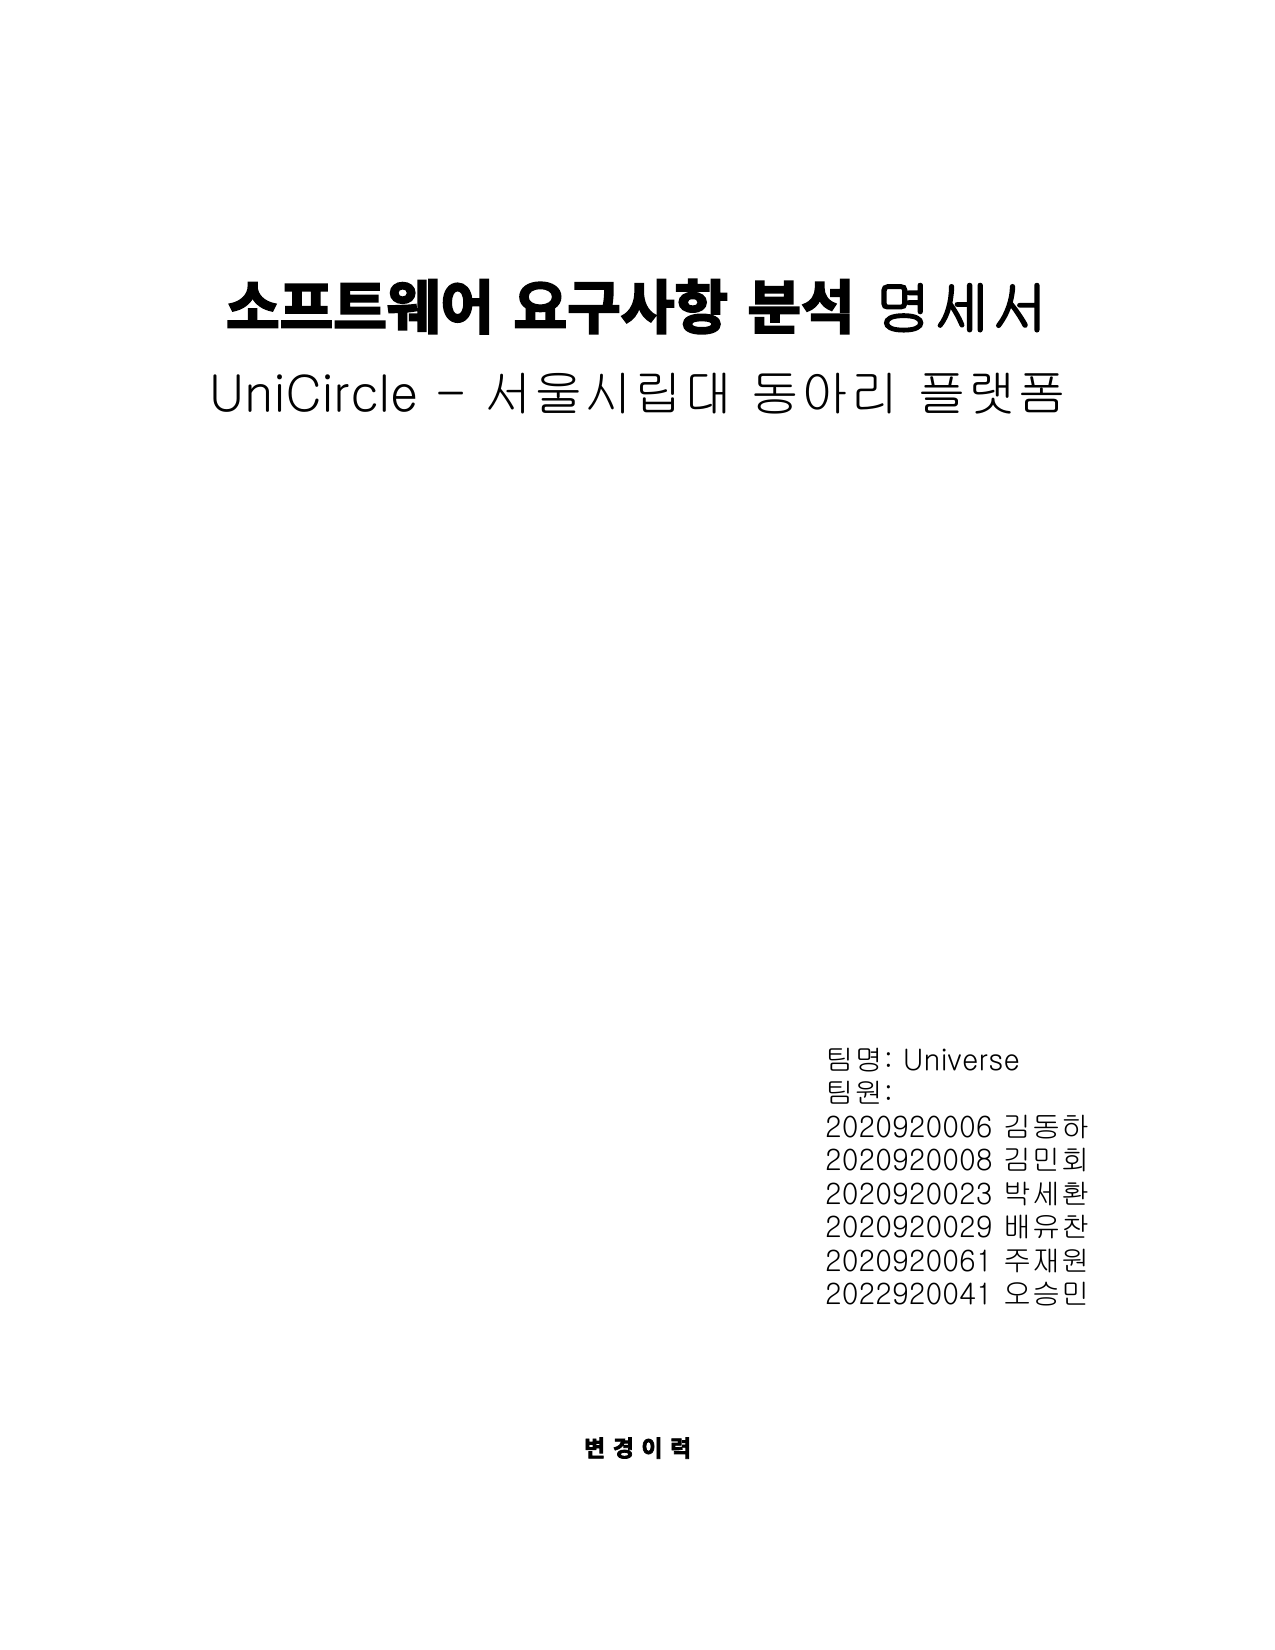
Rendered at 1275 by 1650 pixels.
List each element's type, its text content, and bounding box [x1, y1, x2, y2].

text 2020920006 김동하 [750, 1108, 1125, 1141]
text 2020920061 주재원 [750, 1242, 1125, 1275]
text 2020920023 박세환 [750, 1175, 1125, 1208]
text 2020920029 배유찬 [750, 1208, 1125, 1242]
text 팀명: Universe [750, 1041, 1125, 1074]
text 2022920041 오승민 [750, 1275, 1125, 1309]
text 소프트웨어 요구사항 분석 명세서 [150, 270, 1125, 337]
text UniCircle - 서울시립대 동아리 플랫폼 [150, 361, 1125, 418]
text 팀원: [750, 1074, 1125, 1108]
text 2020920008 김민회 [750, 1141, 1125, 1175]
text 변 경 이 력 [150, 1433, 1125, 1460]
